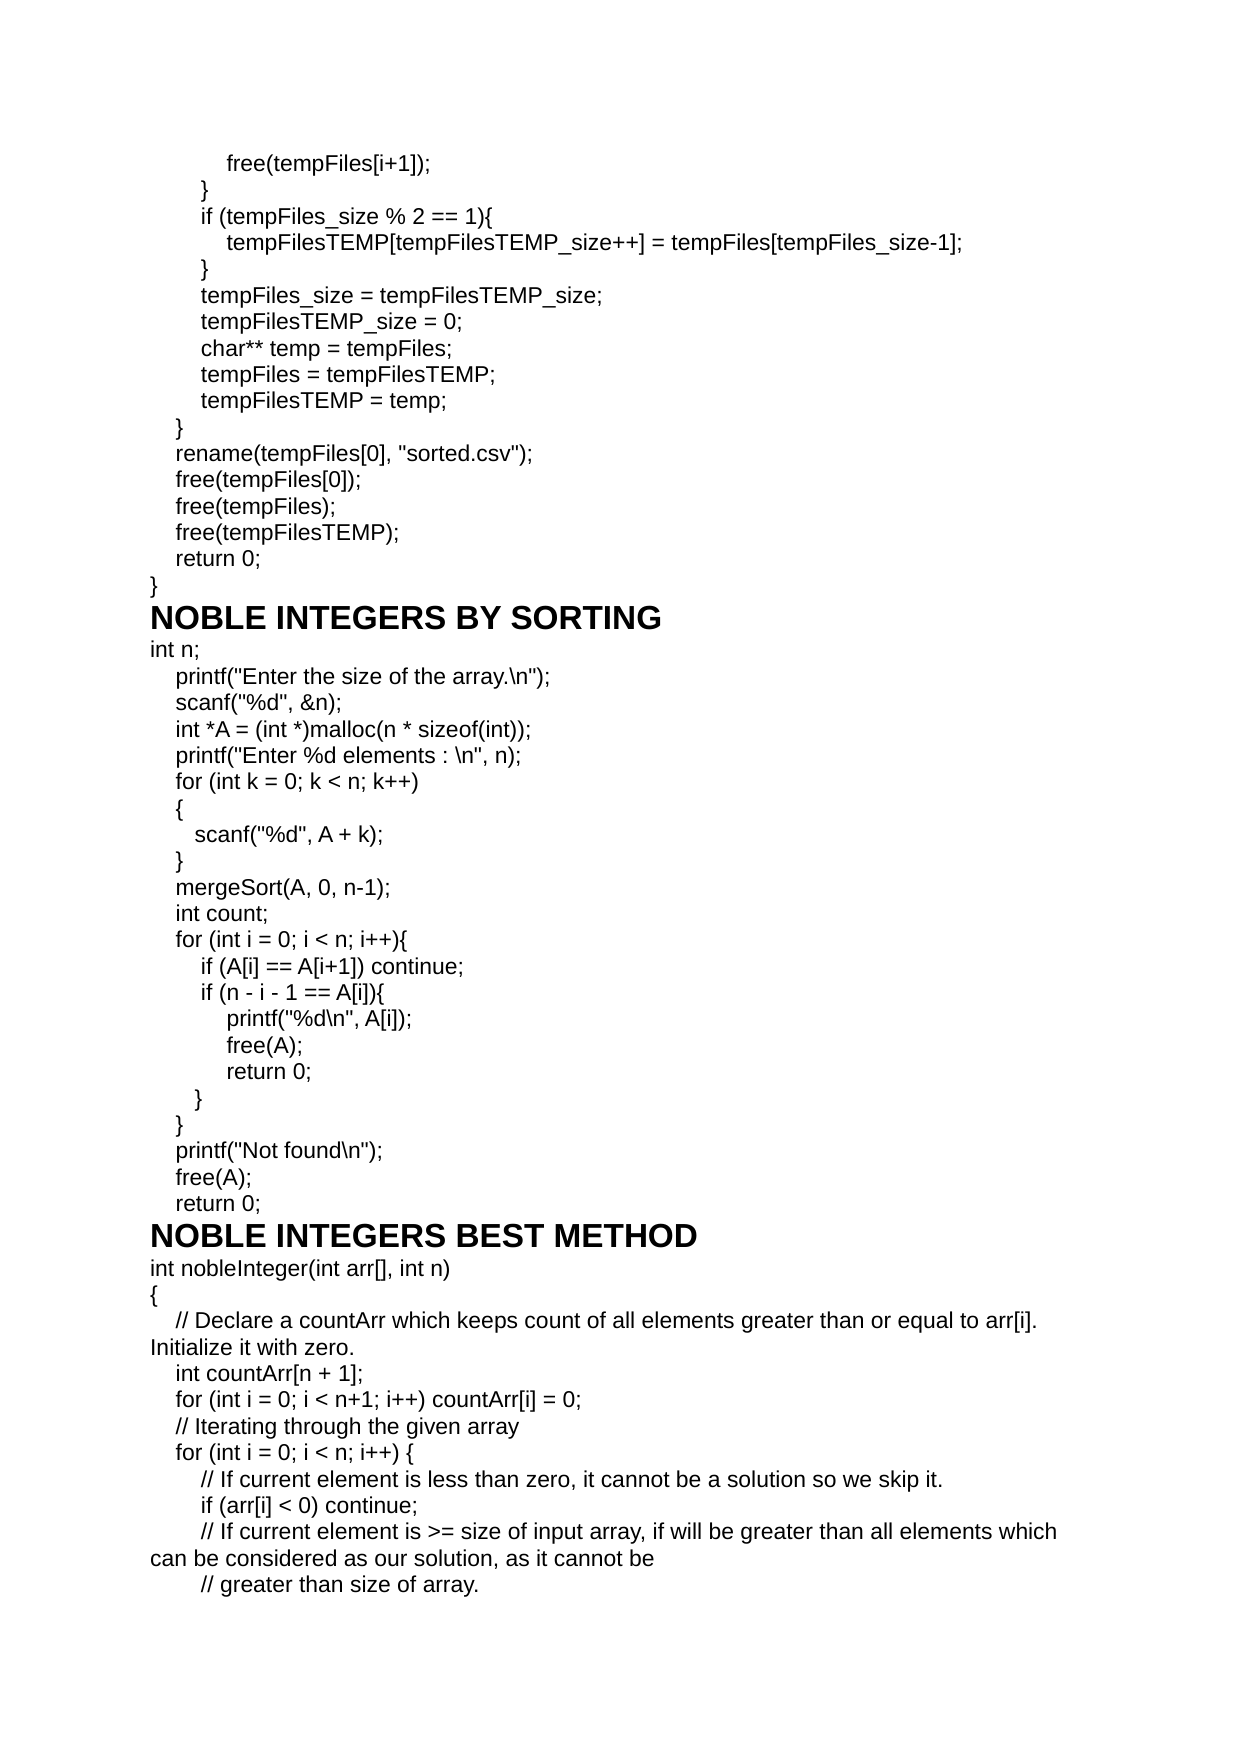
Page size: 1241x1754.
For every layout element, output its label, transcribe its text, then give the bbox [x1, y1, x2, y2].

text // If current element is less than zero, it cannot be a solution so we skip it. [150, 1466, 1090, 1492]
text // greater than size of array. [150, 1571, 1090, 1597]
text if (arr[i] < 0) continue; [150, 1492, 1090, 1518]
text int count; [150, 900, 1090, 926]
text for (int k = 0; k < n; k++) [150, 768, 1090, 794]
text tempFilesTEMP[tempFilesTEMP_size++] = tempFiles[tempFiles_size-1]; [150, 229, 1090, 255]
text tempFiles = tempFilesTEMP; [150, 361, 1090, 387]
text } [150, 255, 1090, 282]
text // If current element is >= size of input array, if will be greater than all elements which can be considered as our solution, as it cannot be [150, 1518, 1090, 1571]
text } [150, 1111, 1090, 1137]
text // Declare a countArr which keeps count of all elements greater than or equal to arr[i]. Initialize it with zero. [150, 1307, 1090, 1360]
text if (A[i] == A[i+1]) continue; [150, 953, 1090, 979]
text if (tempFiles_size % 2 == 1){ [150, 203, 1090, 229]
text for (int i = 0; i < n+1; i++) countArr[i] = 0; [150, 1386, 1090, 1413]
text char** temp = tempFiles; [150, 334, 1090, 361]
text printf("Enter %d elements : \n", n); [150, 742, 1090, 768]
text NOBLE INTEGERS BY SORTING [150, 598, 1090, 636]
text { [150, 794, 1090, 821]
text { [150, 1281, 1090, 1307]
text if (n - i - 1 == A[i]){ [150, 979, 1090, 1005]
text for (int i = 0; i < n; i++) { [150, 1439, 1090, 1466]
text for (int i = 0; i < n; i++){ [150, 926, 1090, 953]
text } [150, 176, 1090, 203]
text } [150, 1084, 1090, 1111]
text int *A = (int *)malloc(n * sizeof(int)); [150, 716, 1090, 742]
text int countArr[n + 1]; [150, 1360, 1090, 1386]
text tempFilesTEMP_size = 0; [150, 308, 1090, 334]
text mergeSort(A, 0, n-1); [150, 874, 1090, 900]
text printf("Enter the size of the array.\n"); [150, 663, 1090, 689]
text rename(tempFiles[0], "sorted.csv"); [150, 440, 1090, 466]
text printf("%d\n", A[i]); [150, 1005, 1090, 1032]
text } [150, 847, 1090, 874]
text int n; [150, 636, 1090, 663]
text } [150, 413, 1090, 440]
text return 0; [150, 1058, 1090, 1084]
text tempFiles_size = tempFilesTEMP_size; [150, 282, 1090, 308]
text NOBLE INTEGERS BEST METHOD [150, 1216, 1090, 1255]
text // Iterating through the given array [150, 1413, 1090, 1439]
text int nobleInteger(int arr[], int n) [150, 1255, 1090, 1281]
text printf("Not found\n"); [150, 1137, 1090, 1163]
text scanf("%d", A + k); [150, 821, 1090, 847]
text scanf("%d", &n); [150, 689, 1090, 716]
text } [150, 572, 1090, 598]
text free(tempFiles); [150, 493, 1090, 519]
text return 0; [150, 1190, 1090, 1216]
text free(A); [150, 1163, 1090, 1190]
text tempFilesTEMP = temp; [150, 387, 1090, 413]
text free(tempFiles[0]); [150, 466, 1090, 493]
text free(tempFiles[i+1]); [150, 150, 1090, 176]
text free(tempFilesTEMP); [150, 519, 1090, 545]
text free(A); [150, 1032, 1090, 1058]
text return 0; [150, 545, 1090, 572]
